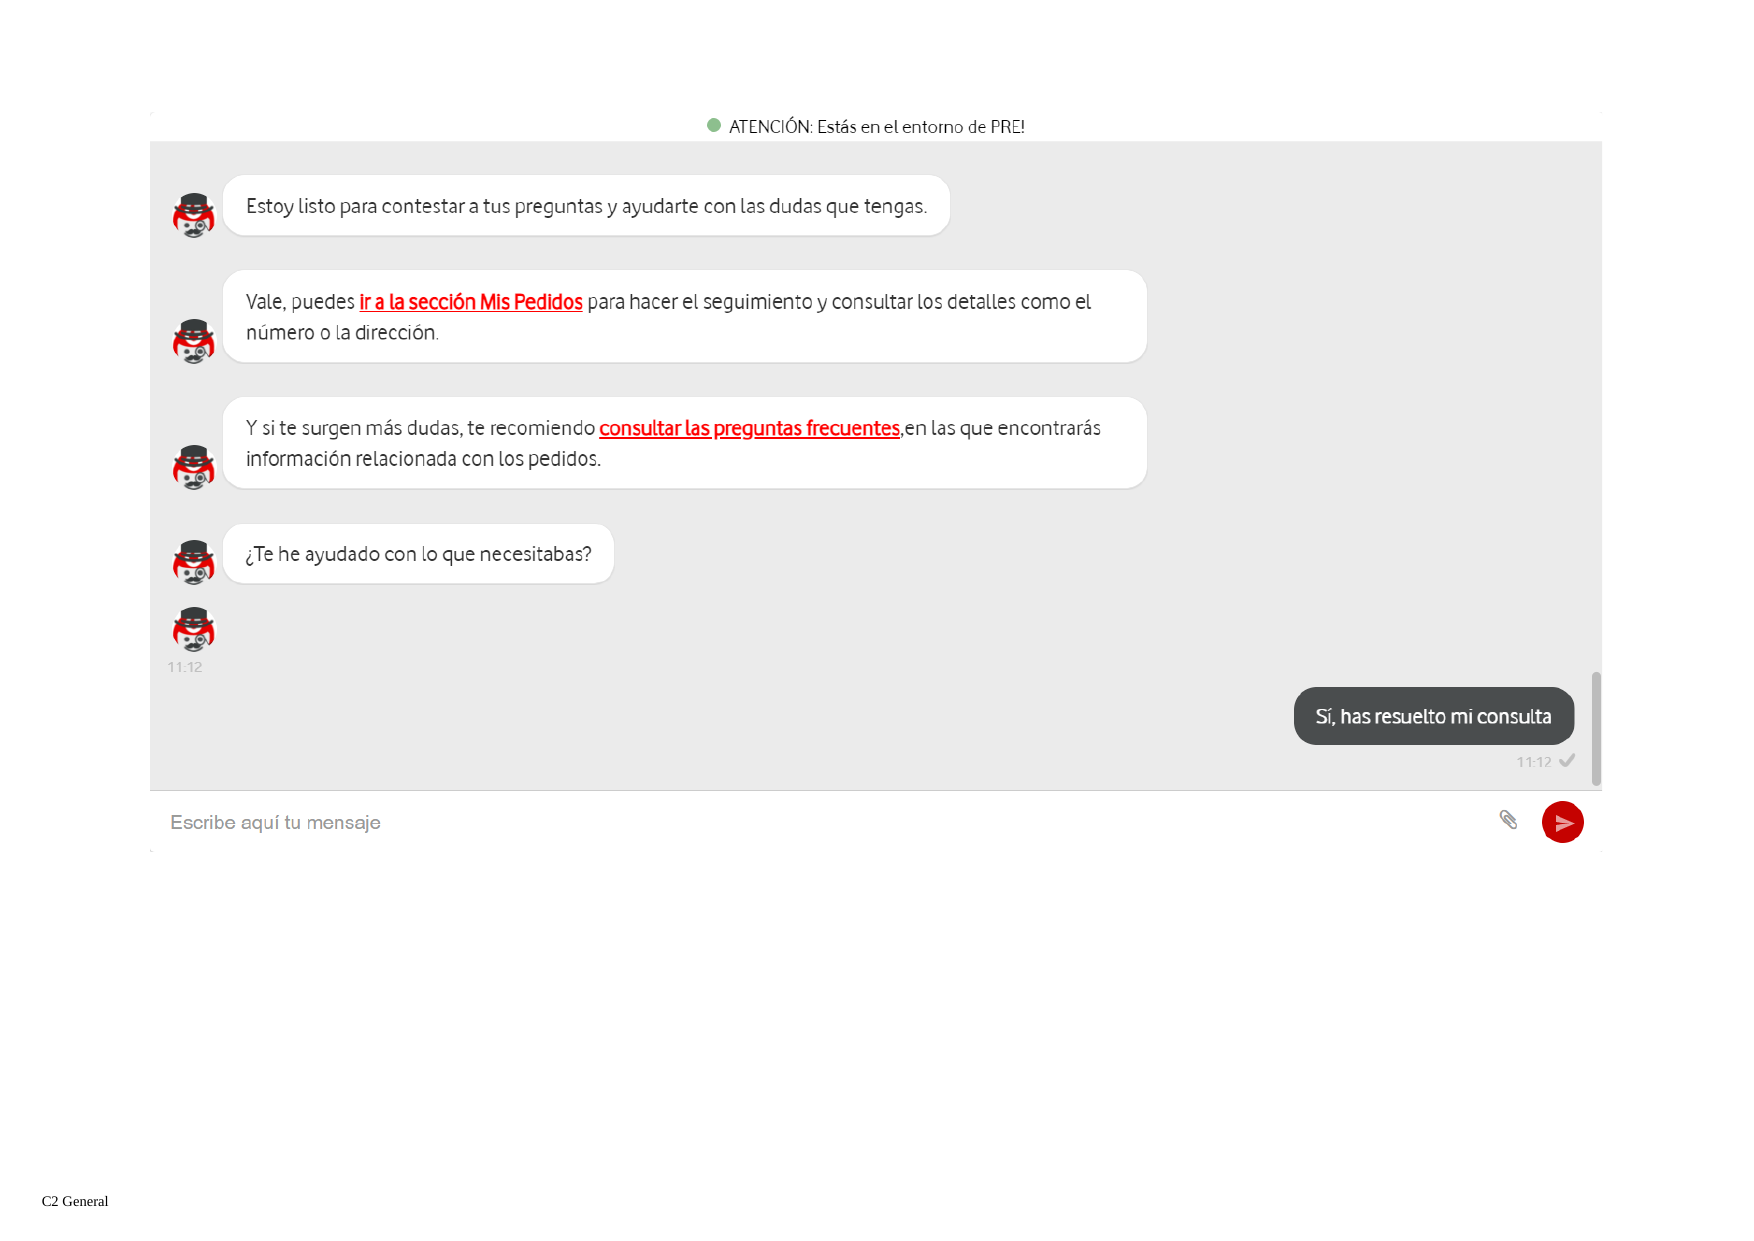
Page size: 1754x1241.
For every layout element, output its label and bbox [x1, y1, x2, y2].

picture [150, 112, 1603, 852]
